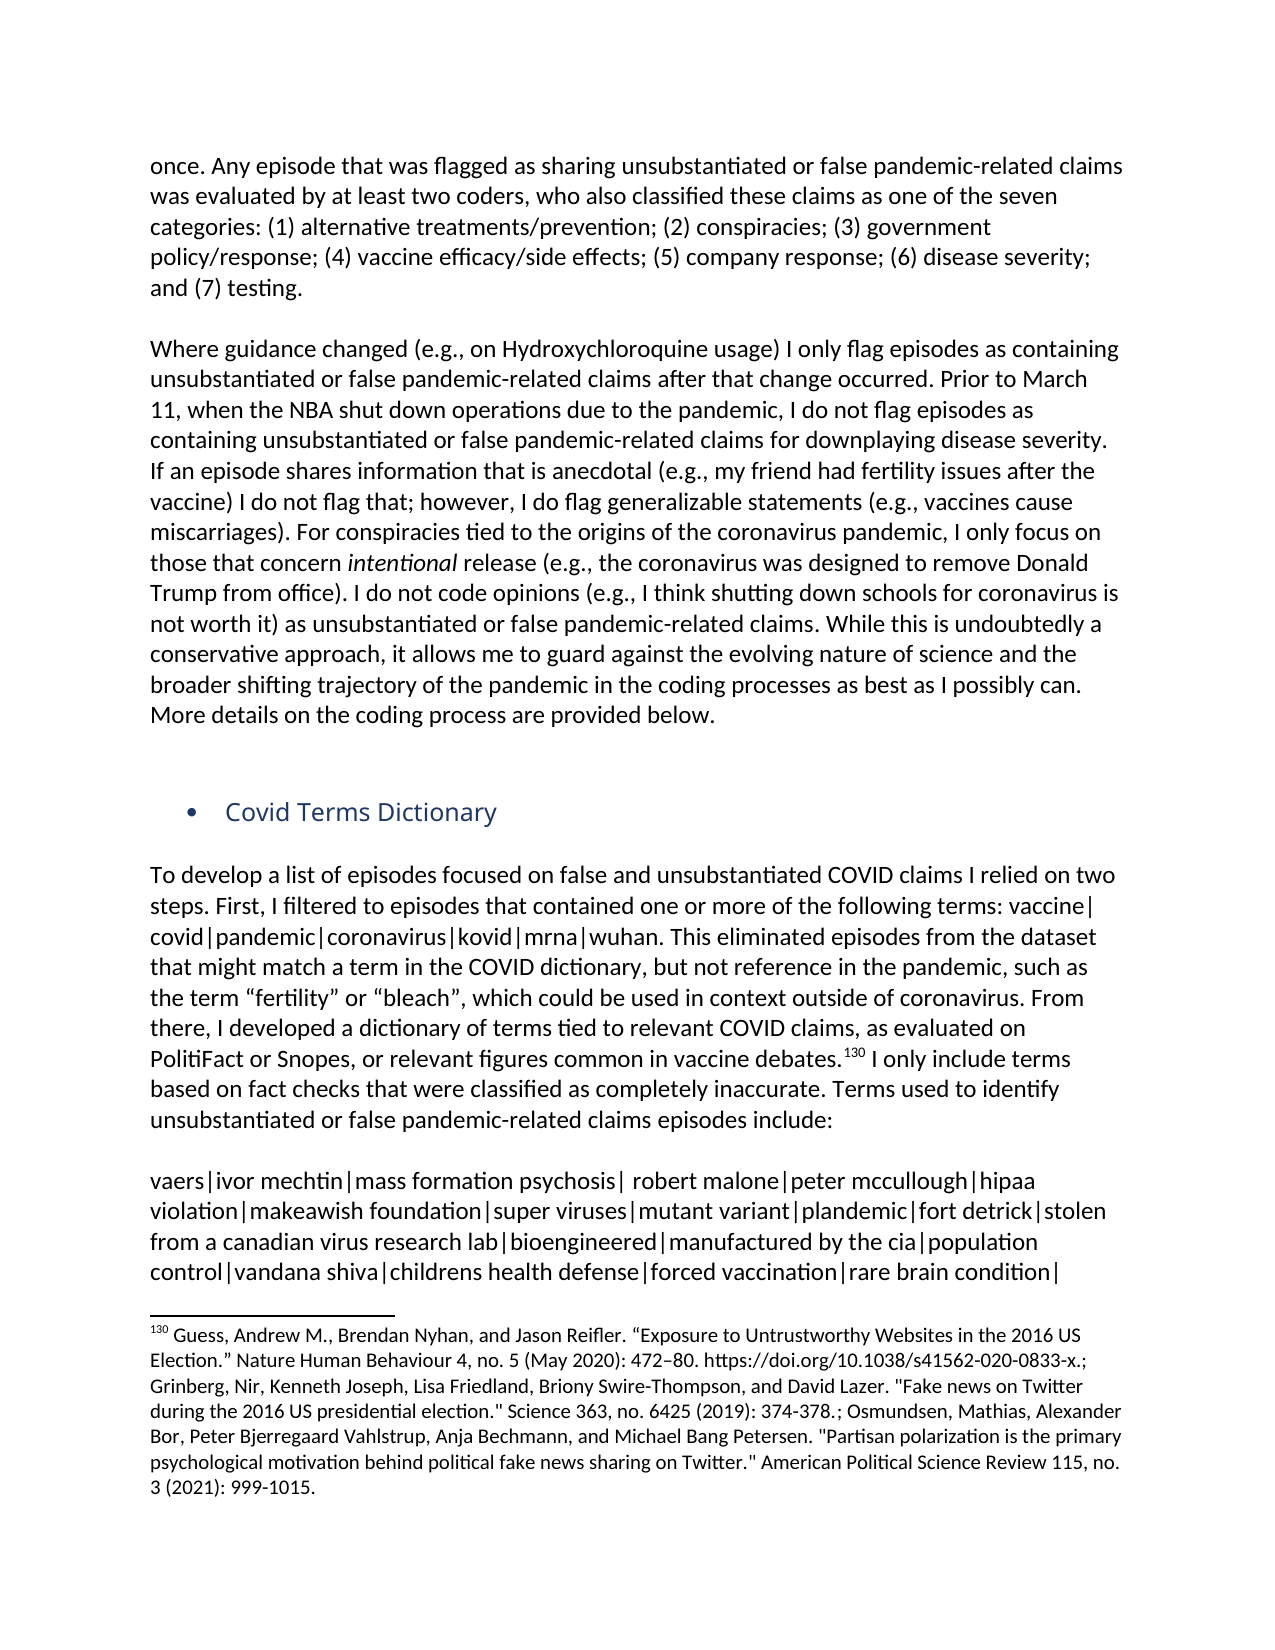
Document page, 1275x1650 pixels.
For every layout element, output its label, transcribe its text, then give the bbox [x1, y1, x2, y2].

text To develop a list of episodes focused on false and unsubstantiated COVID claims I relied on two steps. First, I filtered to episodes that contained one or more of the following terms: vaccine|covid|pandemic|coronavirus|kovid|mrna|wuhan. This eliminated episodes from the dataset that might match a term in the COVID dictionary, but not reference in the pandemic, such as the term “fertility” or “bleach”, which could be used in context outside of coronavirus. From there, I developed a dictionary of terms tied to relevant COVID claims, as evaluated on PolitiFact or Snopes, or relevant figures common in vaccine debates. I only include terms based on fact checks that were classified as completely inaccurate. Terms used to identify unsubstantiated or false pandemic-related claims episodes include: [150, 860, 1125, 1134]
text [150, 1165, 1125, 1287]
subtitle Covid Terms Dictionary [187, 795, 1125, 829]
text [150, 150, 1125, 303]
text Where guidance changed (e.g., on Hydroxychloroquine usage) I only flag episodes as containing unsubstantiated or false pandemic-related claims after that change occurred. Prior to March 11, when the NBA shut down operations due to the pandemic, I do not flag episodes as containing unsubstantiated or false pandemic-related claims for downplaying disease severity. If an episode shares information that is anecdotal (e.g., my friend had fertility issues after the vaccine) I do not flag that; however, I do flag generalizable statements (e.g., vaccines cause miscarriages). For conspiracies tied to the origins of the coronavirus pandemic, I only focus on those that concern intentional release (e.g., the coronavirus was designed to remove Donald Trump from office). I do not code opinions (e.g., I think shutting down schools for coronavirus is not worth it) as unsubstantiated or false pandemic-related claims. While this is undoubtedly a conservative approach, it allows me to guard against the evolving nature of science and the broader shifting trajectory of the pandemic in the coding processes as best as I possibly can. More details on the coding process are provided below. [150, 333, 1125, 730]
